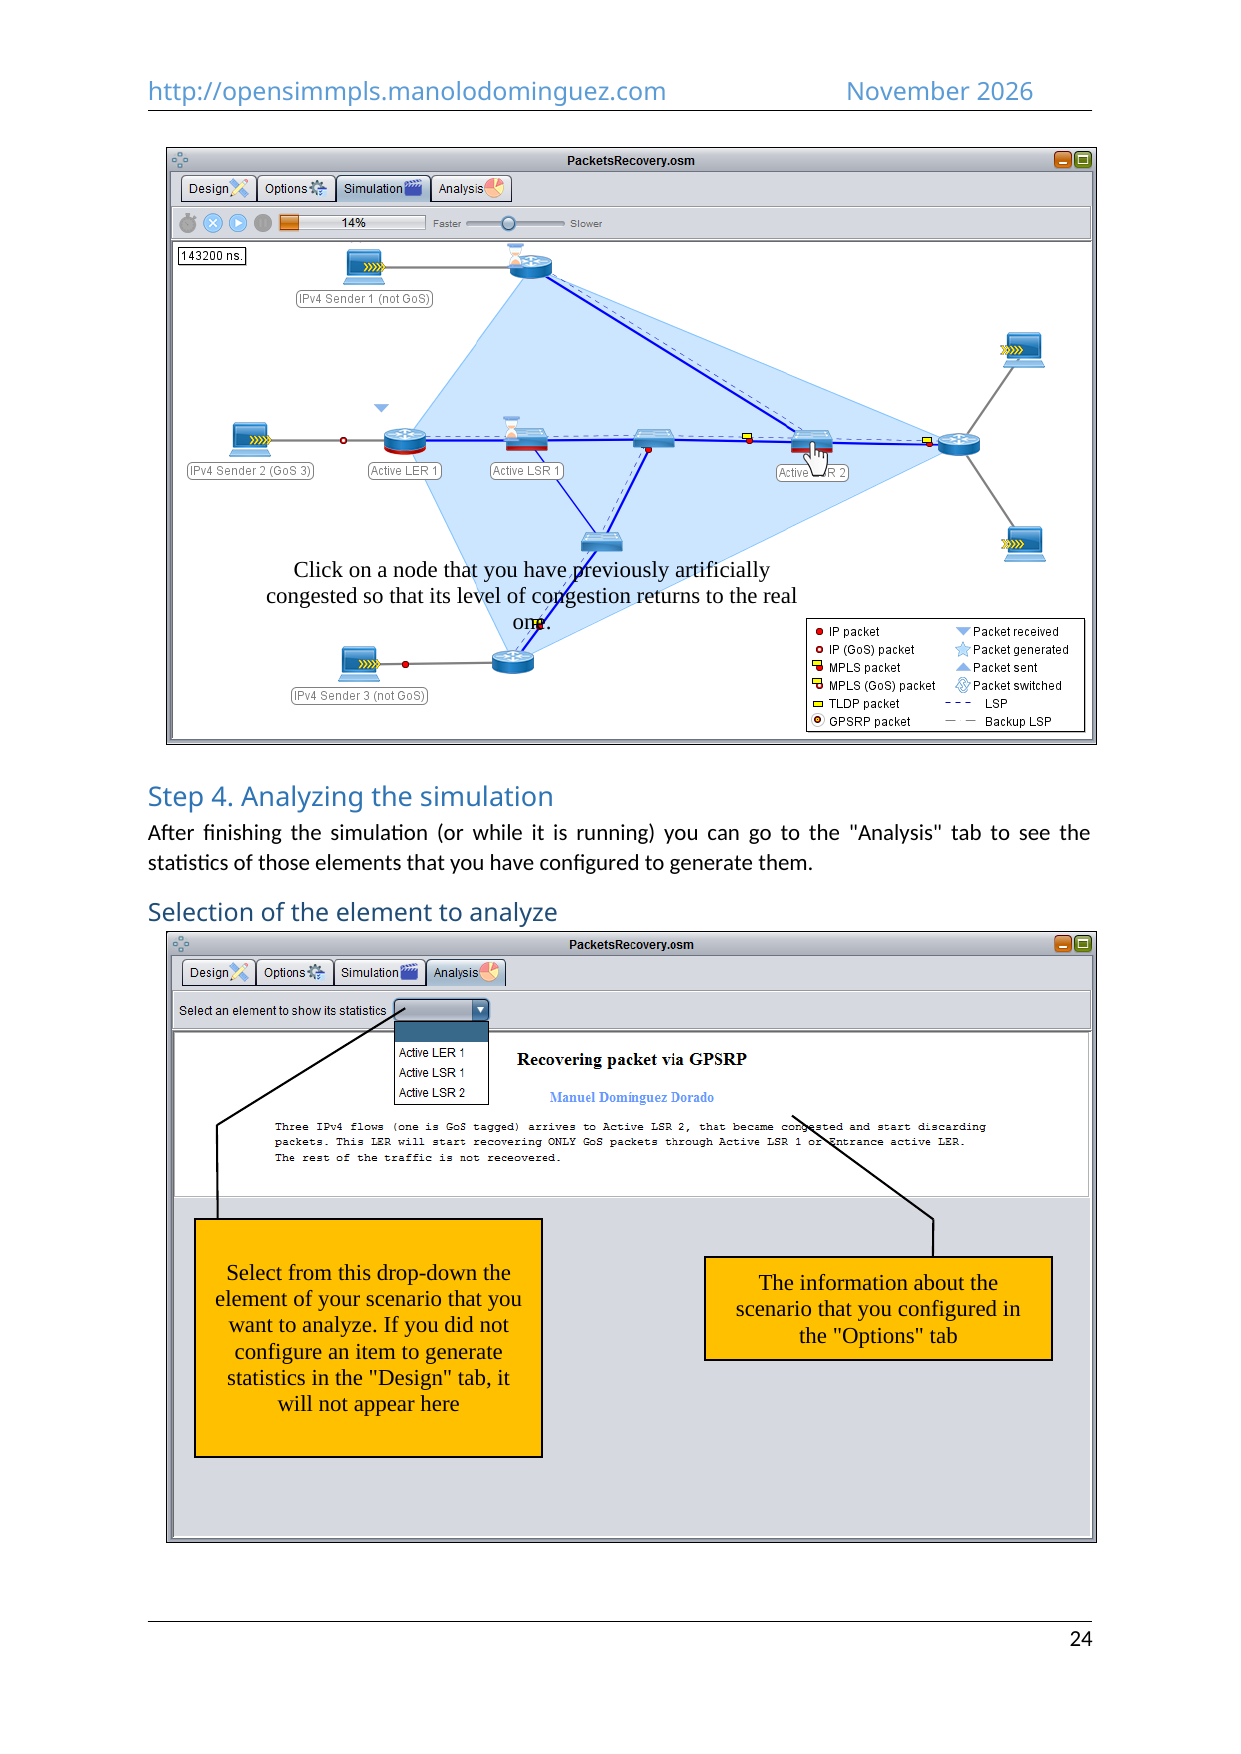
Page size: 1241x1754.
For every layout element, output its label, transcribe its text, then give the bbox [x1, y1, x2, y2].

text After finishing the simulation (or while it is running) you can go to the "Analysis" tab to see the statistics of those elements that you have configured to generate them. [148, 818, 1092, 876]
picture [167, 148, 1096, 744]
picture [167, 932, 1096, 1542]
subtitle Selection of the element to analyze [148, 895, 1092, 929]
subtitle Step 4. Analyzing the simulation [148, 778, 1092, 815]
